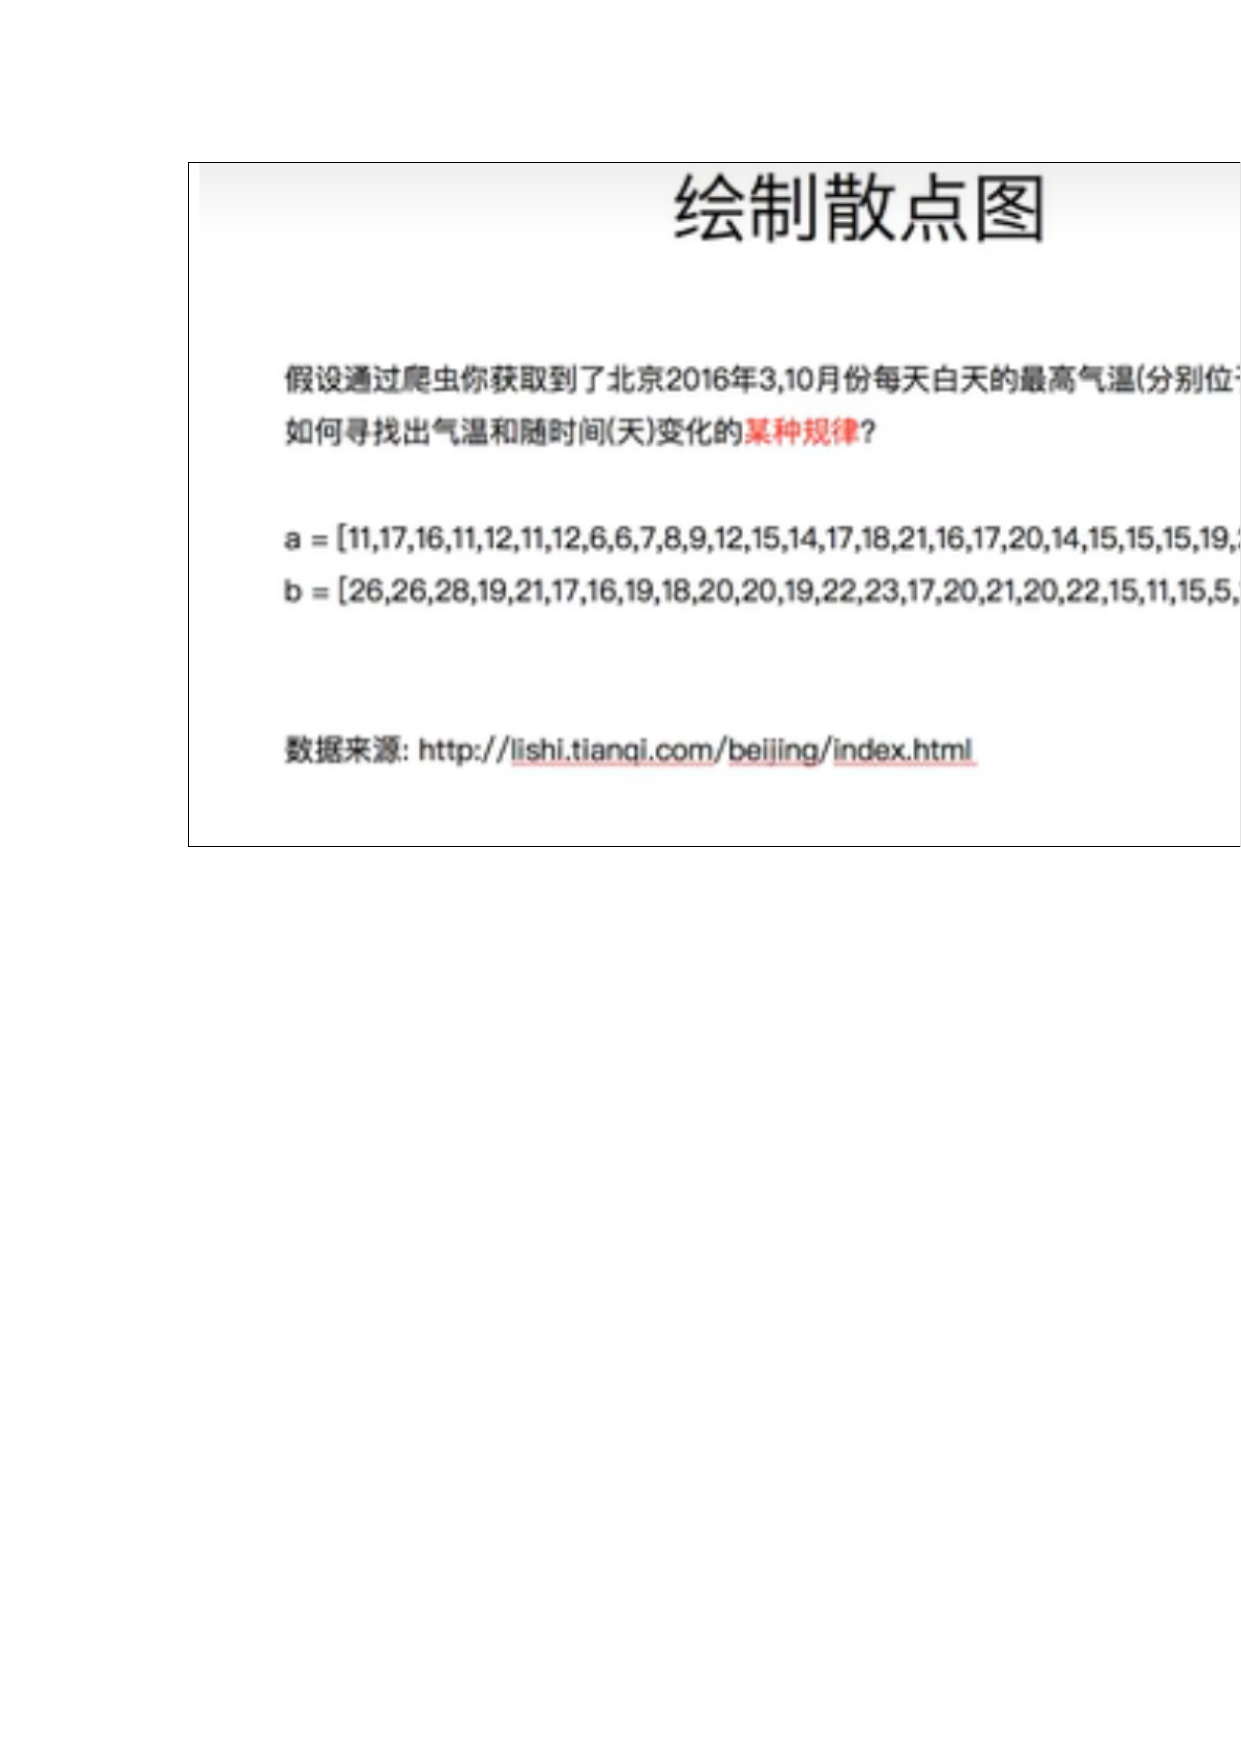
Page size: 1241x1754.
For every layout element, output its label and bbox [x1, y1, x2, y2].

picture [199, 163, 1241, 845]
table_cell [189, 163, 1240, 846]
